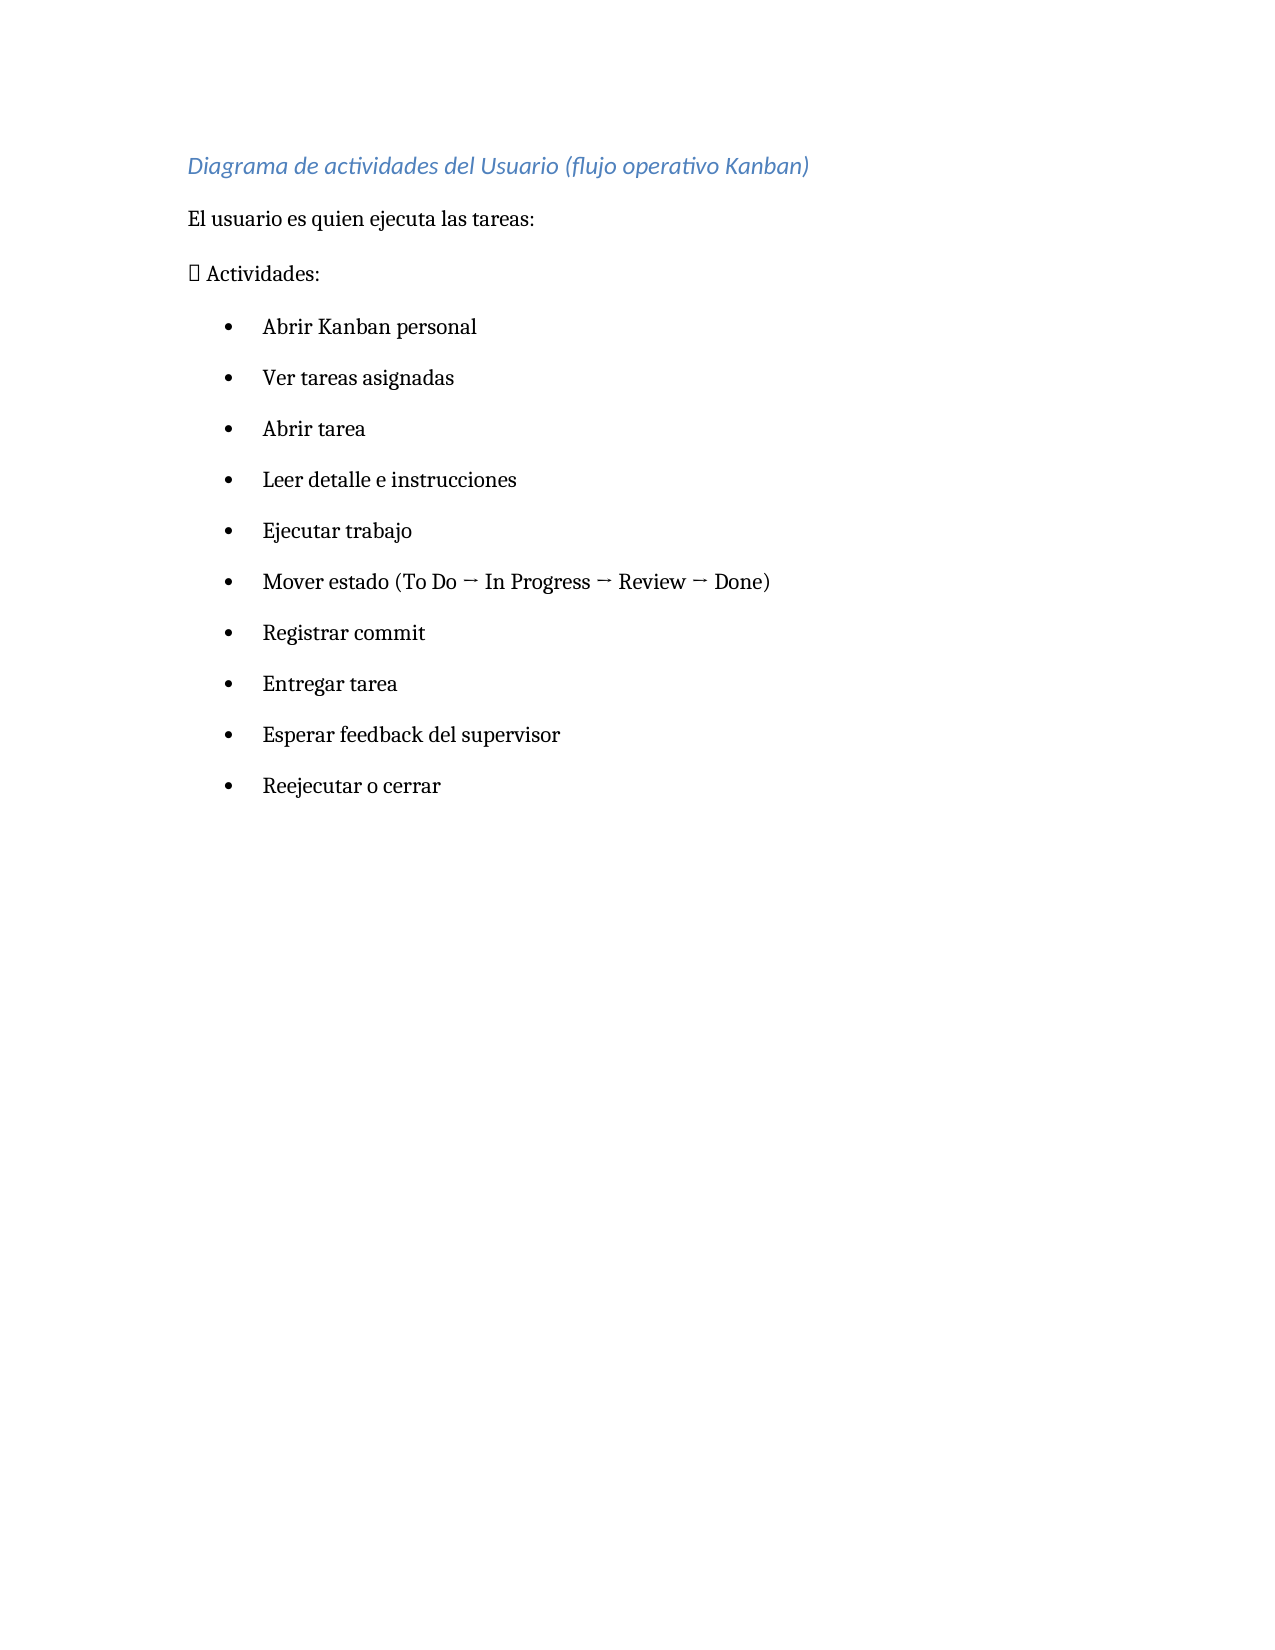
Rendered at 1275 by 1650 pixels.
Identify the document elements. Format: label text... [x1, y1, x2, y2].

list Ejecutar trabajo [225, 518, 1087, 544]
text El usuario es quien ejecuta las tareas: [187, 206, 1087, 232]
subtitle Diagrama de actividades del Usuario (flujo operativo Kanban) [187, 150, 1087, 181]
list Leer detalle e instrucciones [225, 467, 1087, 493]
list Reejecutar o cerrar [225, 773, 1087, 799]
list Esperar feedback del supervisor [225, 722, 1087, 748]
list Mover estado (To Do → In Progress → Review → Done) [225, 569, 1087, 595]
list Abrir Kanban personal [225, 314, 1087, 340]
list Registrar commit [225, 620, 1087, 646]
list Entregar tarea [225, 671, 1087, 697]
list Ver tareas asignadas [225, 365, 1087, 391]
list Abrir tarea [225, 416, 1087, 442]
text 🔹 Actividades: [187, 257, 1087, 288]
